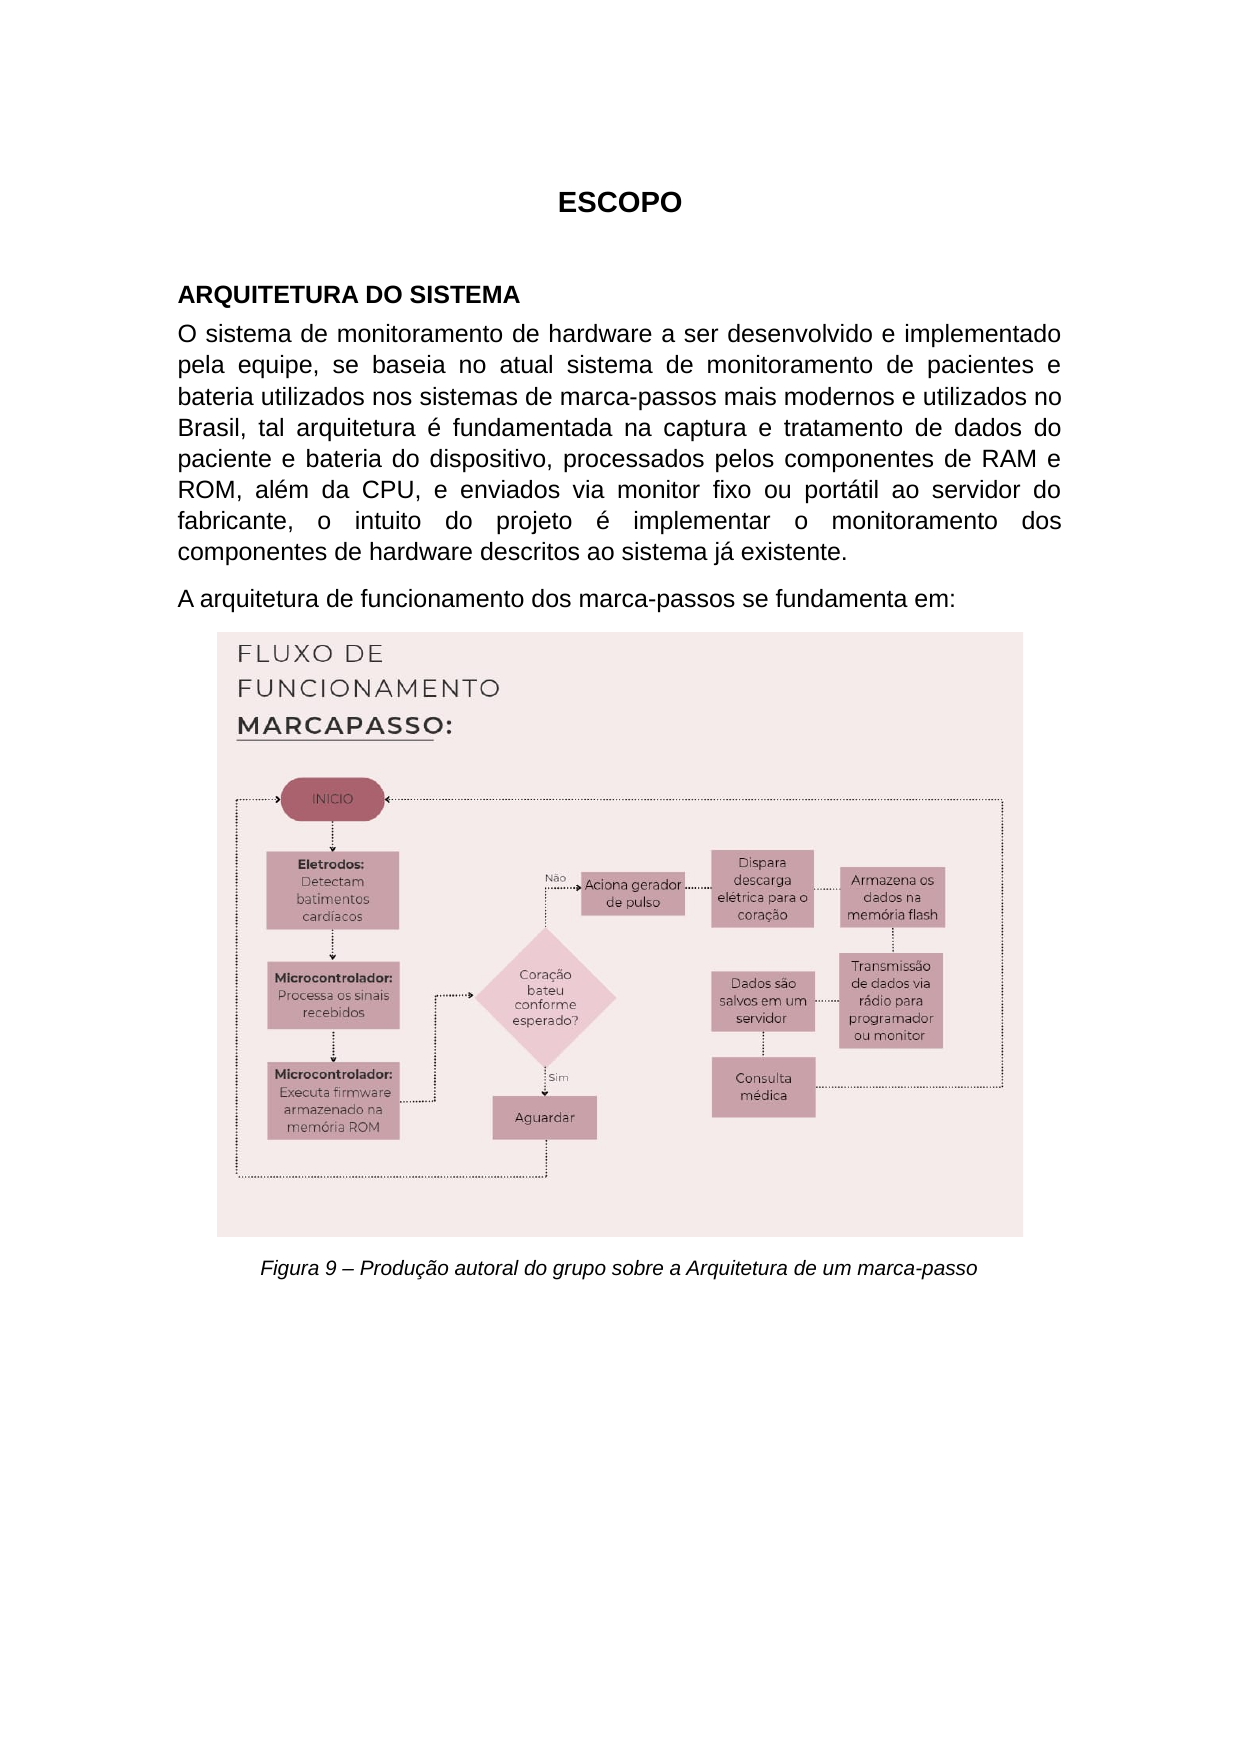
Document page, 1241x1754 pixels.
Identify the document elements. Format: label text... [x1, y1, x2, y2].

picture [217, 632, 1024, 1237]
text O sistema de monitoramento de hardware a ser desenvolvido e implementado pela equipe, se baseia no atual sistema de monitoramento de pacientes e bateria utilizados nos sistemas de marca-passos mais modernos e utilizados no Brasil, tal arquitetura é fundamentada na captura e tratamento de dados do paciente e bateria do dispositivo, processados pelos componentes de RAM e ROM, além da CPU, e enviados via monitor fixo ou portátil ao servidor do fabricante, o intuito do projeto é implementar o monitoramento dos componentes de hardware descritos ao sistema já existente. [177, 319, 1063, 565]
text A arquitetura de funcionamento dos marca-passos se fundamenta em: [177, 584, 1063, 613]
subtitle ESCOPO [177, 185, 1063, 219]
subtitle ARQUITETURA DO SISTEMA [177, 280, 1063, 309]
text Figura 9 – Produção autoral do grupo sobre a Arquitetura de um marca-passo [177, 1256, 1063, 1280]
